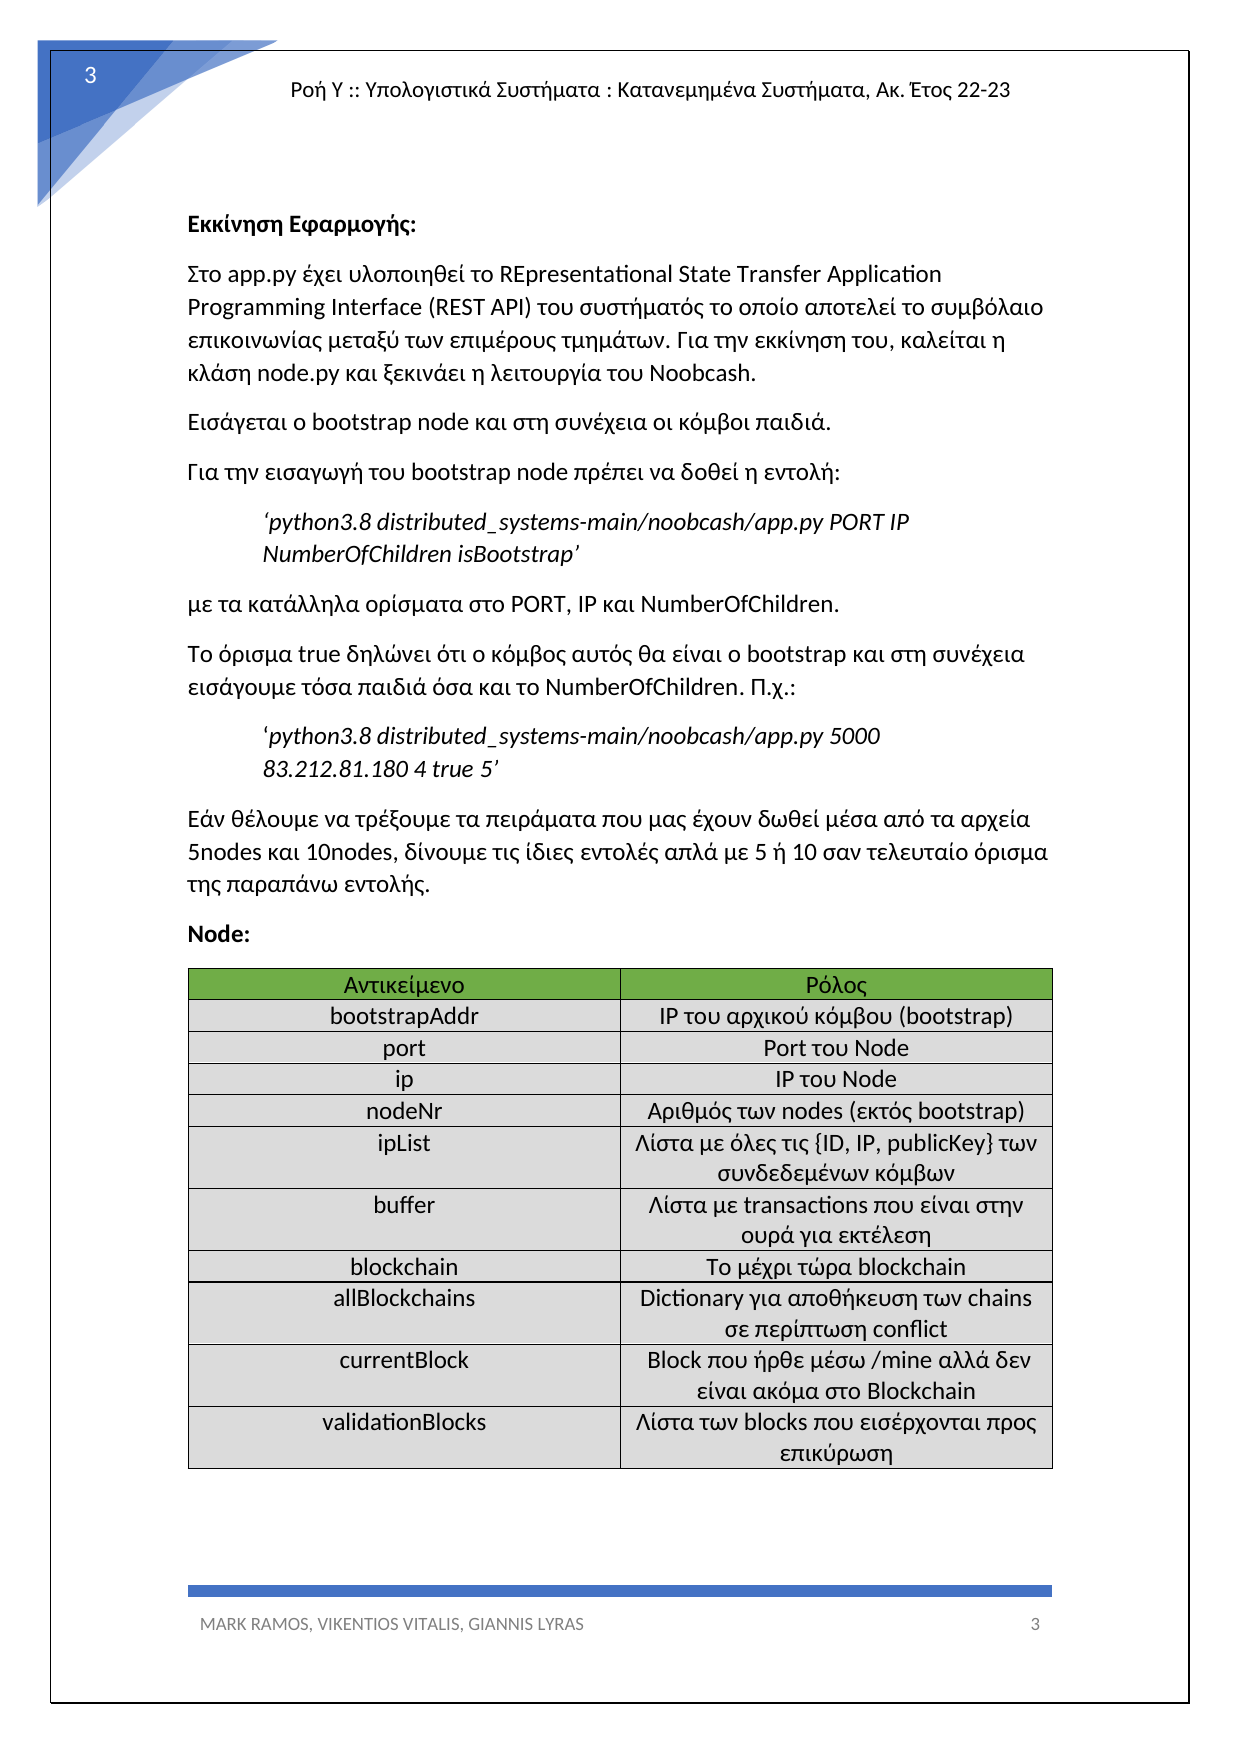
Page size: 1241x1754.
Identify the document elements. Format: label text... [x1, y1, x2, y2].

table_cell Το μέχρι τώρα blockchain [621, 1251, 1052, 1281]
table_cell IP του Node [621, 1064, 1052, 1094]
table_header Ρόλος [621, 969, 1052, 999]
picture [51, 51, 279, 209]
table_cell Λίστα των blocks που εισέρχονται προς επικύρωση [621, 1407, 1052, 1468]
text Στο app.py έχει υλοποιηθεί το REpresentational State Transfer Application Programming Interface (REST API) του συστήματός το οποίο αποτελεί το συμβόλαιο επικοινωνίας μεταξύ των επιμέρους τμημάτων. Για την εκκίνηση του, καλείται η κλάση node.py και ξεκινάει η λειτουργία του Noobcash. [187, 258, 1052, 387]
table_cell IP του αρχικού κόμβου (bootstrap) [621, 1000, 1052, 1031]
table_cell Λίστα με όλες τις {ID, IP, publicKey} των συνδεδεμένων κόμβων [621, 1127, 1052, 1188]
text ‘python3.8 distributed_systems-main/noobcash/app.py 5000 83.212.81.180 4 true 5’ [262, 720, 1052, 784]
table_cell ipList [189, 1127, 620, 1188]
text Για την εισαγωγή του bootstrap node πρέπει να δοθεί η εντολή: [187, 456, 1052, 487]
text Εισάγεται ο bootstrap node και στη συνέχεια οι κόμβοι παιδιά. [187, 407, 1052, 437]
table_cell Port του Node [621, 1032, 1052, 1062]
table_cell Αριθμός των nodes (εκτός bootstrap) [621, 1095, 1052, 1126]
table_cell Λίστα με transactions που είναι στην ουρά για εκτέλεση [621, 1189, 1052, 1250]
table_cell buffer [189, 1189, 620, 1250]
text Εκκίνηση Εφαρμογής: [187, 209, 1052, 239]
table_cell Block που ήρθε μέσω /mine αλλά δεν είναι ακόμα στο Blockchain [621, 1345, 1052, 1406]
table_cell ip [189, 1064, 620, 1094]
table_cell Dictionary για αποθήκευση των chains σε περίπτωση conflict [621, 1283, 1052, 1343]
table_cell validationBlocks [189, 1407, 620, 1468]
text με τα κατάλληλα ορίσματα στο PORT, IP και NumberOfChildren. [187, 588, 1052, 619]
text Εάν θέλουμε να τρέξουμε τα πειράματα που μας έχουν δωθεί μέσα από τα αρχεία 5nodes και 10nodes, δίνουμε τις ίδιες εντολές απλά με 5 ή 10 σαν τελευταίο όρισμα της παραπάνω εντολής. [187, 803, 1052, 899]
picture [37, 40, 279, 209]
text Node: [187, 918, 1052, 949]
table_cell port [189, 1032, 620, 1062]
table_cell allBlockchains [189, 1283, 620, 1343]
table_cell blockchain [189, 1251, 620, 1281]
text ‘python3.8 distributed_systems-main/noobcash/app.py PORT IP NumberOfChildren isBootstrap’ [262, 506, 1052, 569]
table_cell bootstrapAddr [189, 1000, 620, 1031]
table_cell nodeNr [189, 1095, 620, 1126]
table_header Αντικείμενο [189, 969, 620, 999]
text Το όρισμα true δηλώνει ότι ο κόμβος αυτός θα είναι ο bootstrap και στη συνέχεια εισάγουμε τόσα παιδιά όσα και το NumberOfChildren. Π.χ.: [187, 638, 1052, 701]
table_cell currentBlock [189, 1345, 620, 1406]
